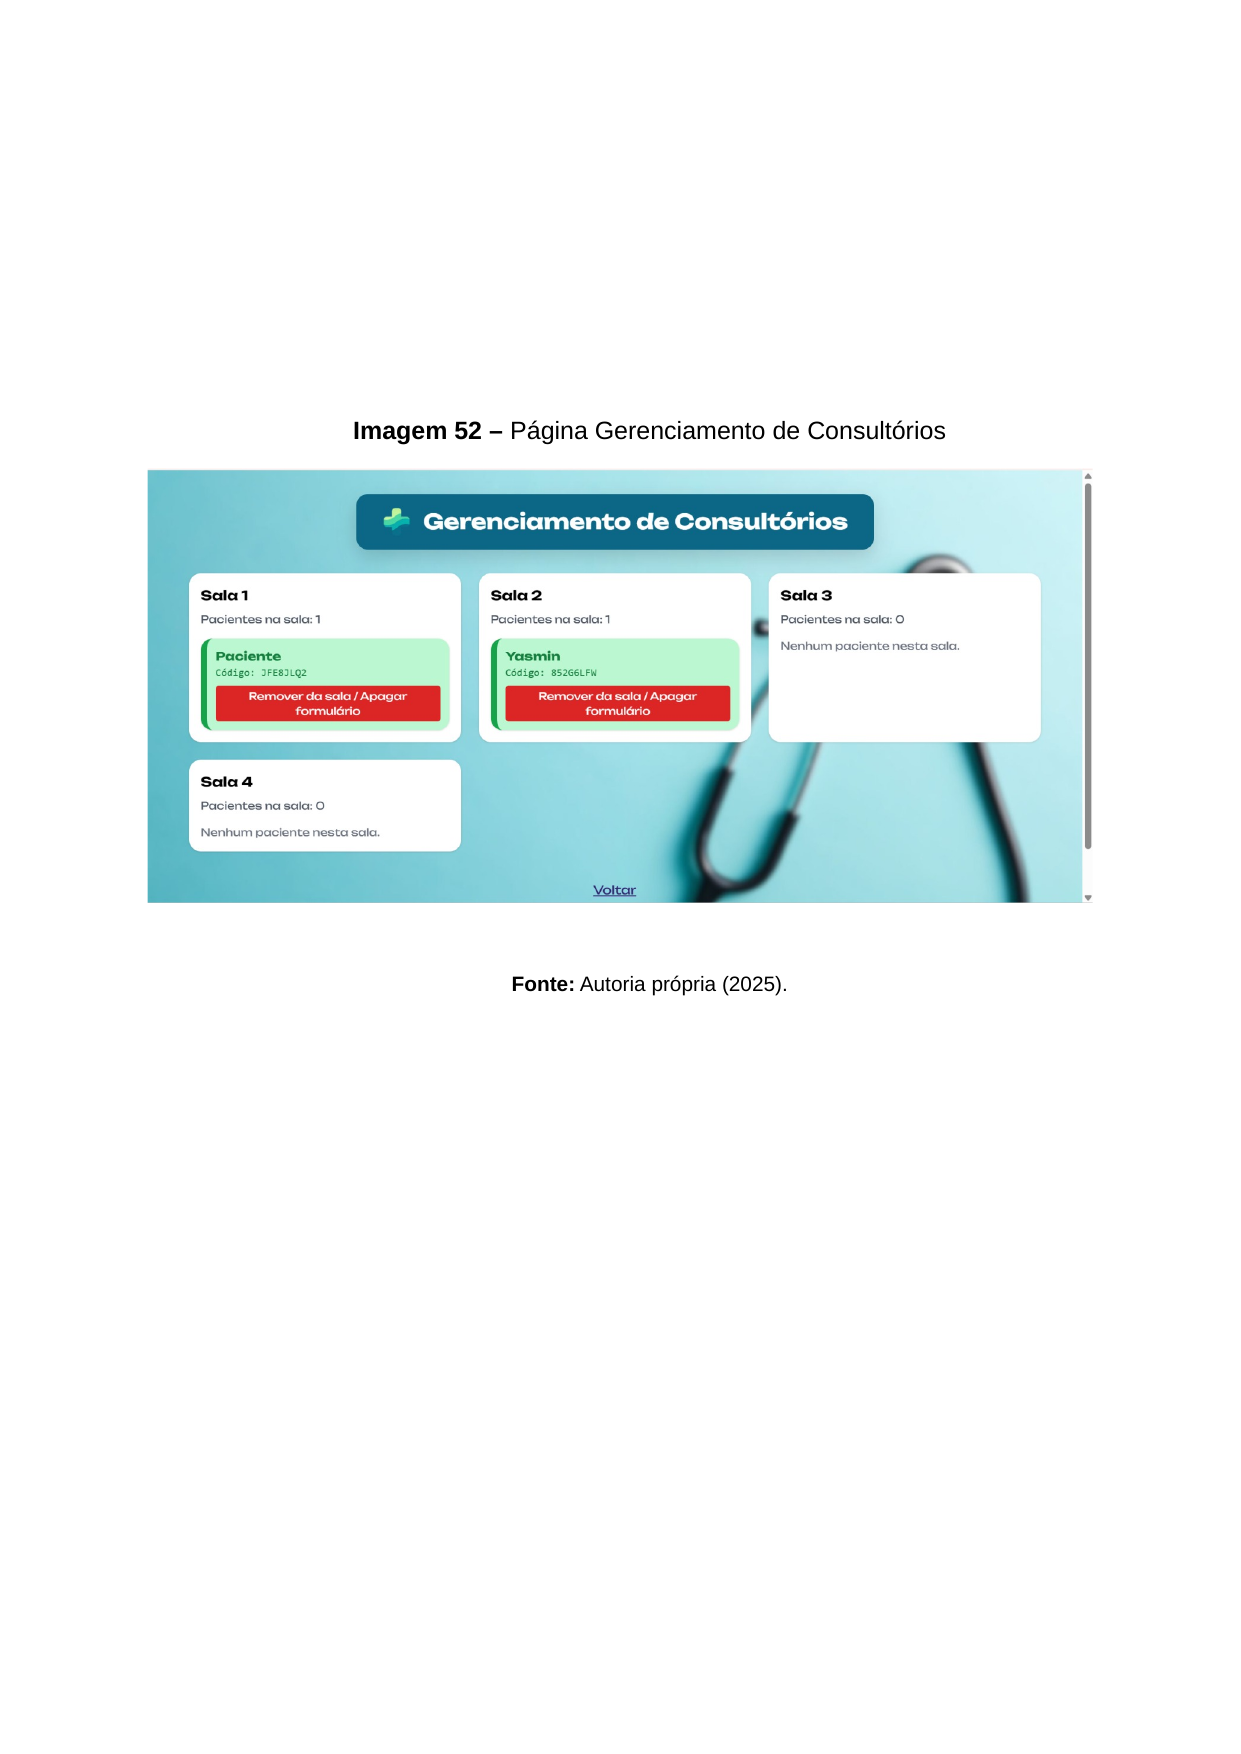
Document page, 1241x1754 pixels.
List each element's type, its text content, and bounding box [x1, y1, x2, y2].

text Fonte: Autoria própria (2025). [177, 972, 1122, 996]
picture [147, 468, 1093, 903]
text Imagem 52 – Página Gerenciamento de Consultórios [177, 416, 1122, 444]
